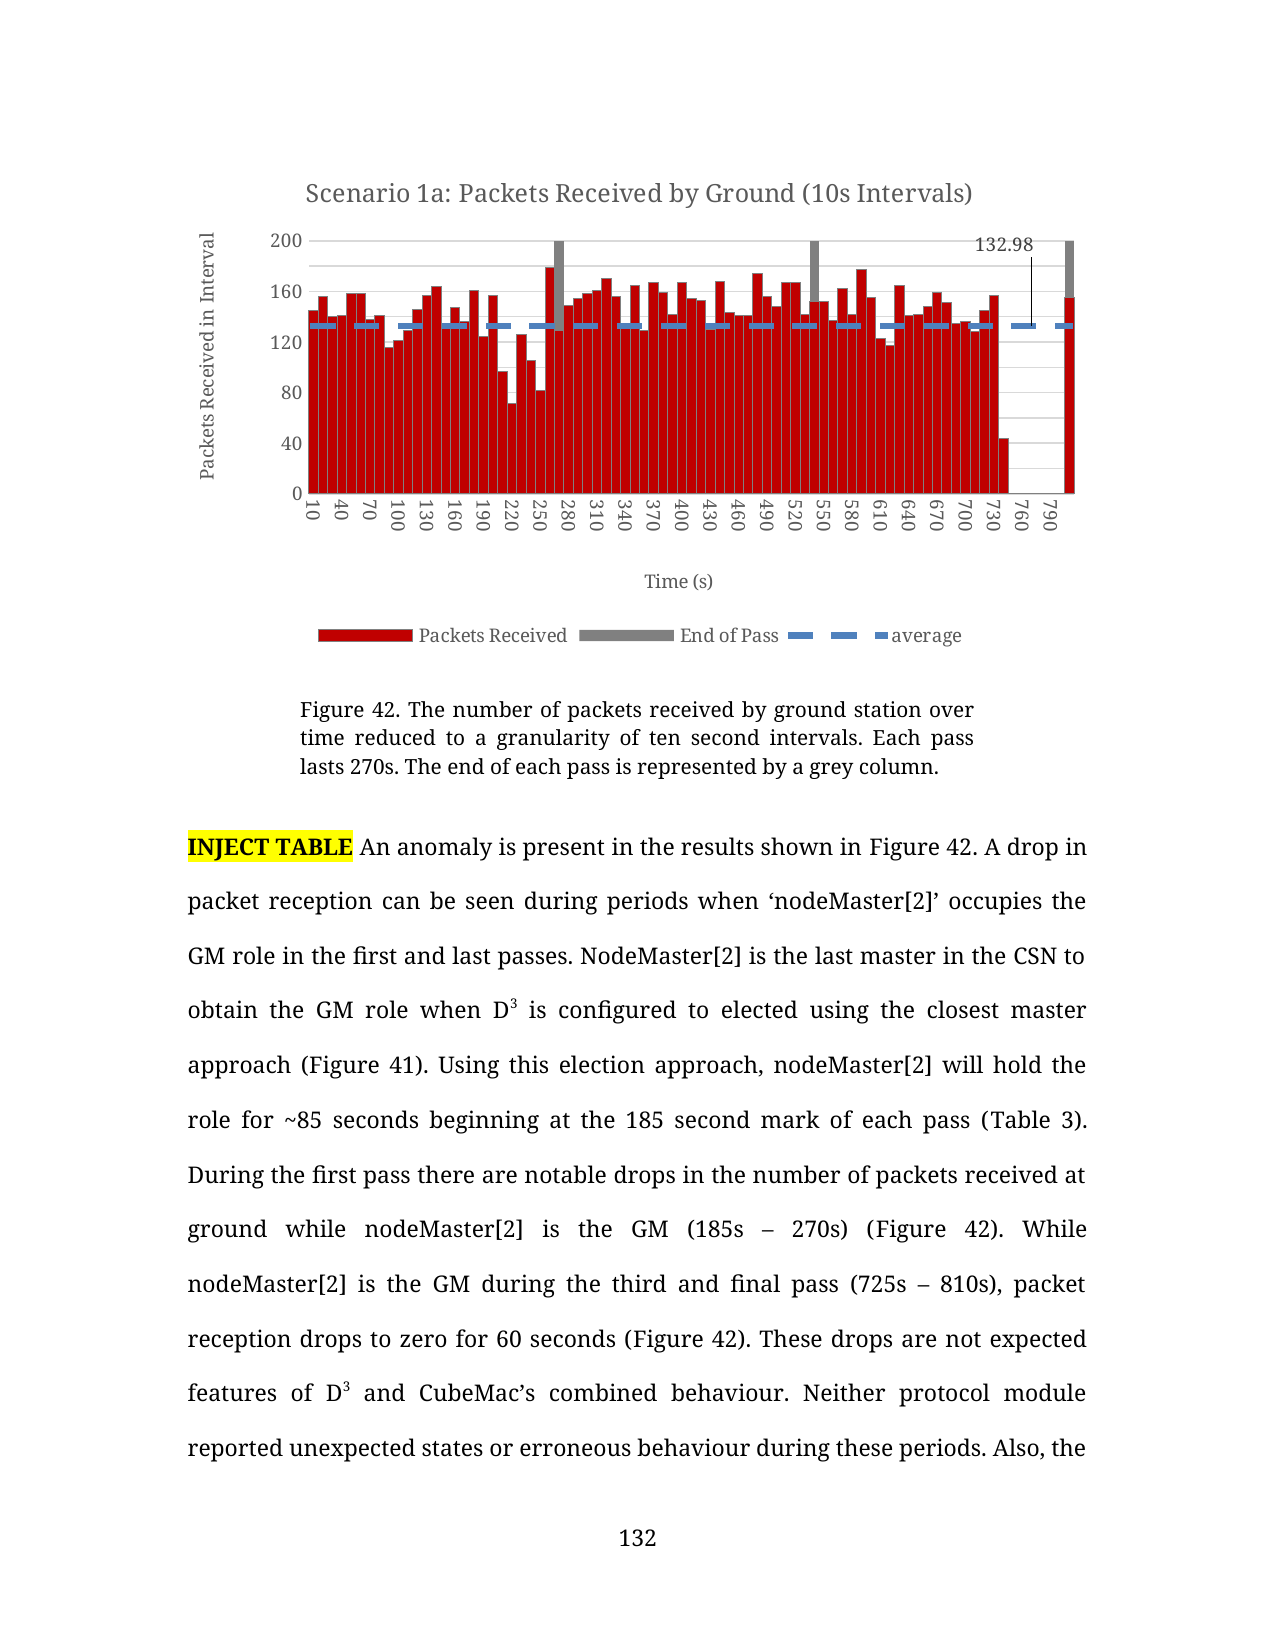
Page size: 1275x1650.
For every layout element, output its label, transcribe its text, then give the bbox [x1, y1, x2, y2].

text Figure 42. The number of packets received by ground station over time reduced to a granularity of ten second intervals. Each pass lasts 270s. The end of each pass is represented by a grey column. [300, 695, 975, 780]
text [187, 830, 1087, 1463]
